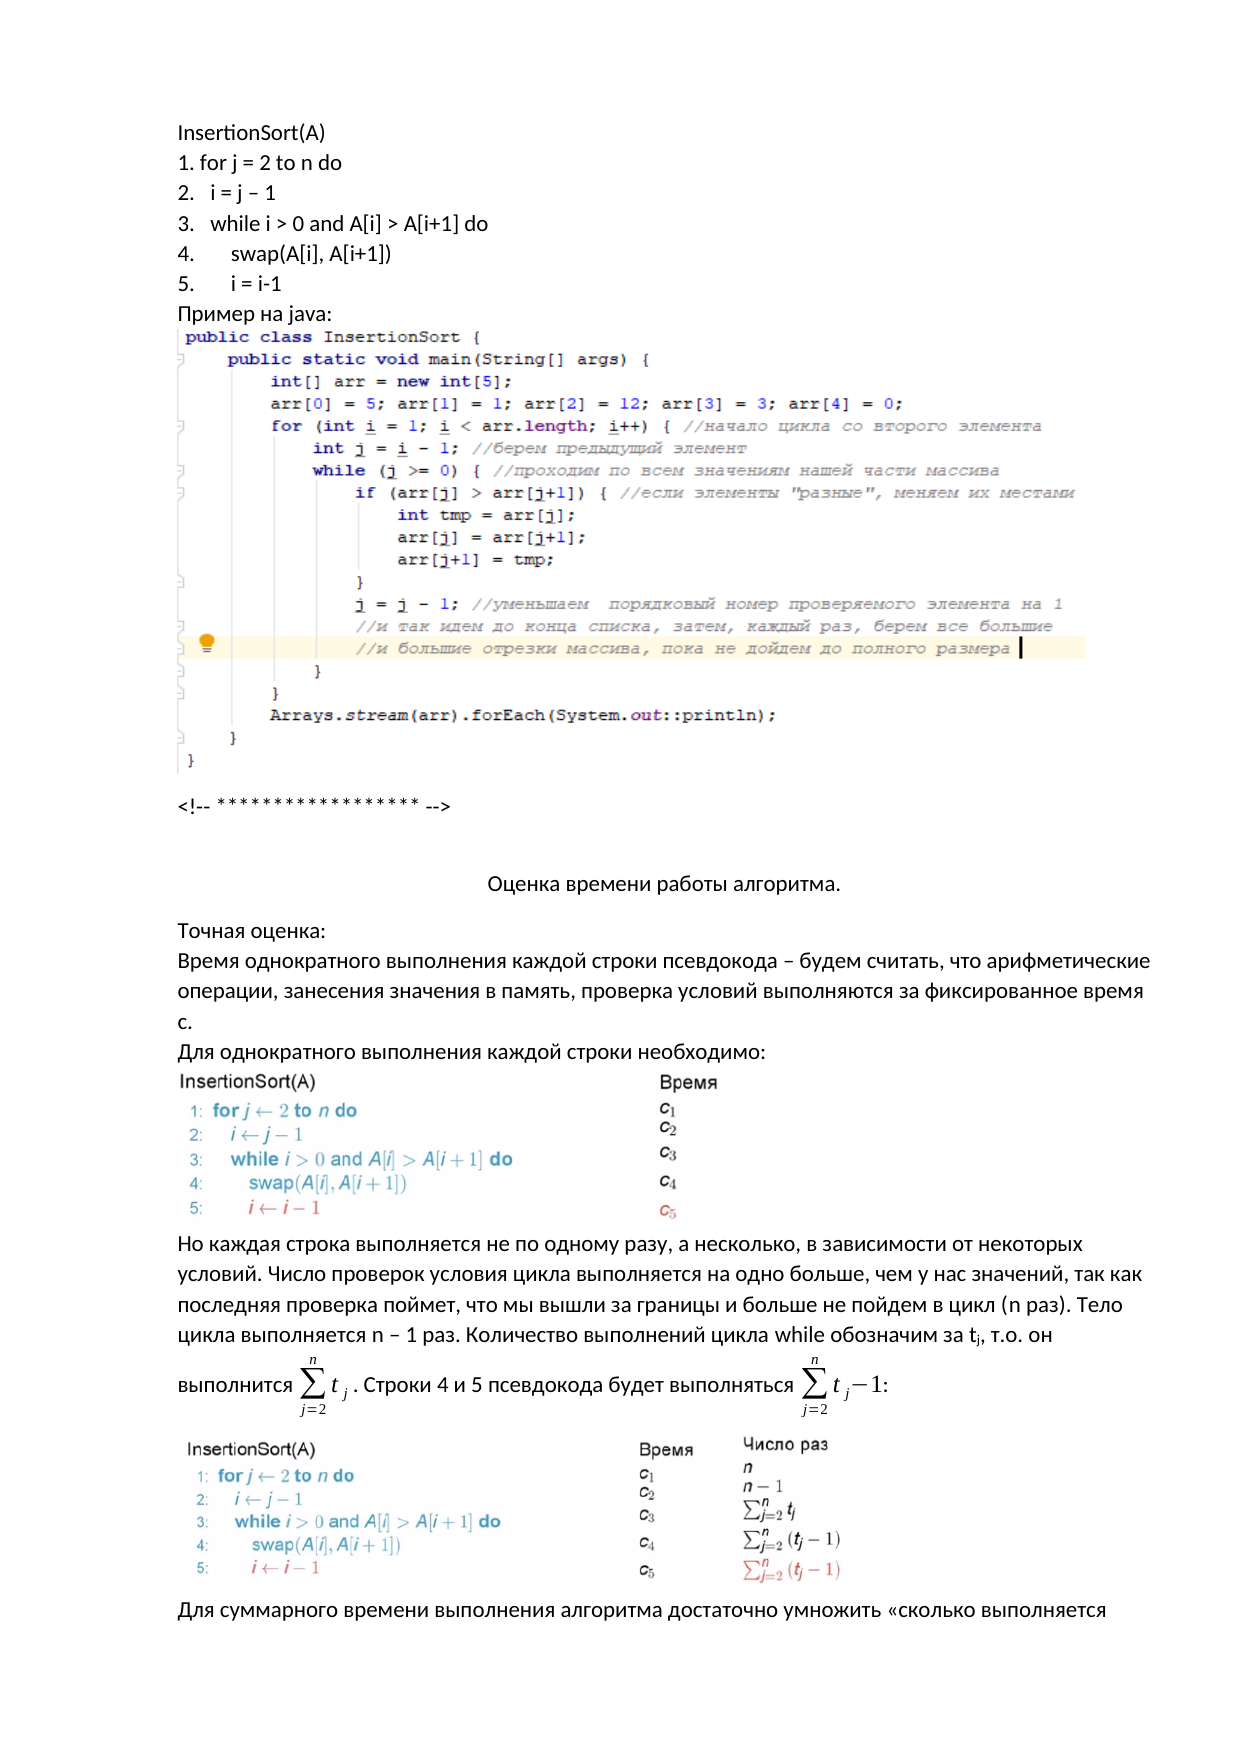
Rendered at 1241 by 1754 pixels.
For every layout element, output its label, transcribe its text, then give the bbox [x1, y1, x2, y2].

text Оценка времени работы алгоритма. [177, 869, 1152, 897]
picture [177, 329, 1086, 774]
picture [177, 1436, 861, 1593]
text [177, 118, 1152, 773]
picture [177, 1067, 723, 1228]
text <!-- ****************** --> [177, 792, 1152, 850]
text Точная оценка: Время однократного выполнения каждой строки псевдокода – будем считать, что арифметические операции, занесения значения в память, проверка условий выполняются за фиксированное время c. Для однократного выполнения каждой строки необходимо: Но каждая строка выполняется не по одному разу, а несколько, в зависимости от некоторых условий. Число проверок условия цикла выполняется на одно больше, чем у нас значений, так как последняя проверка поймет, что мы вышли за границы и больше не пойдем в цикл (n раз). Тело цикла выполняется n – 1 раз. Количество выполнений цикла while обозначим за tj, т.о. он выполнится . Строки 4 и 5 псевдокода будет выполняться : [177, 916, 1152, 1417]
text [177, 1436, 1152, 1623]
